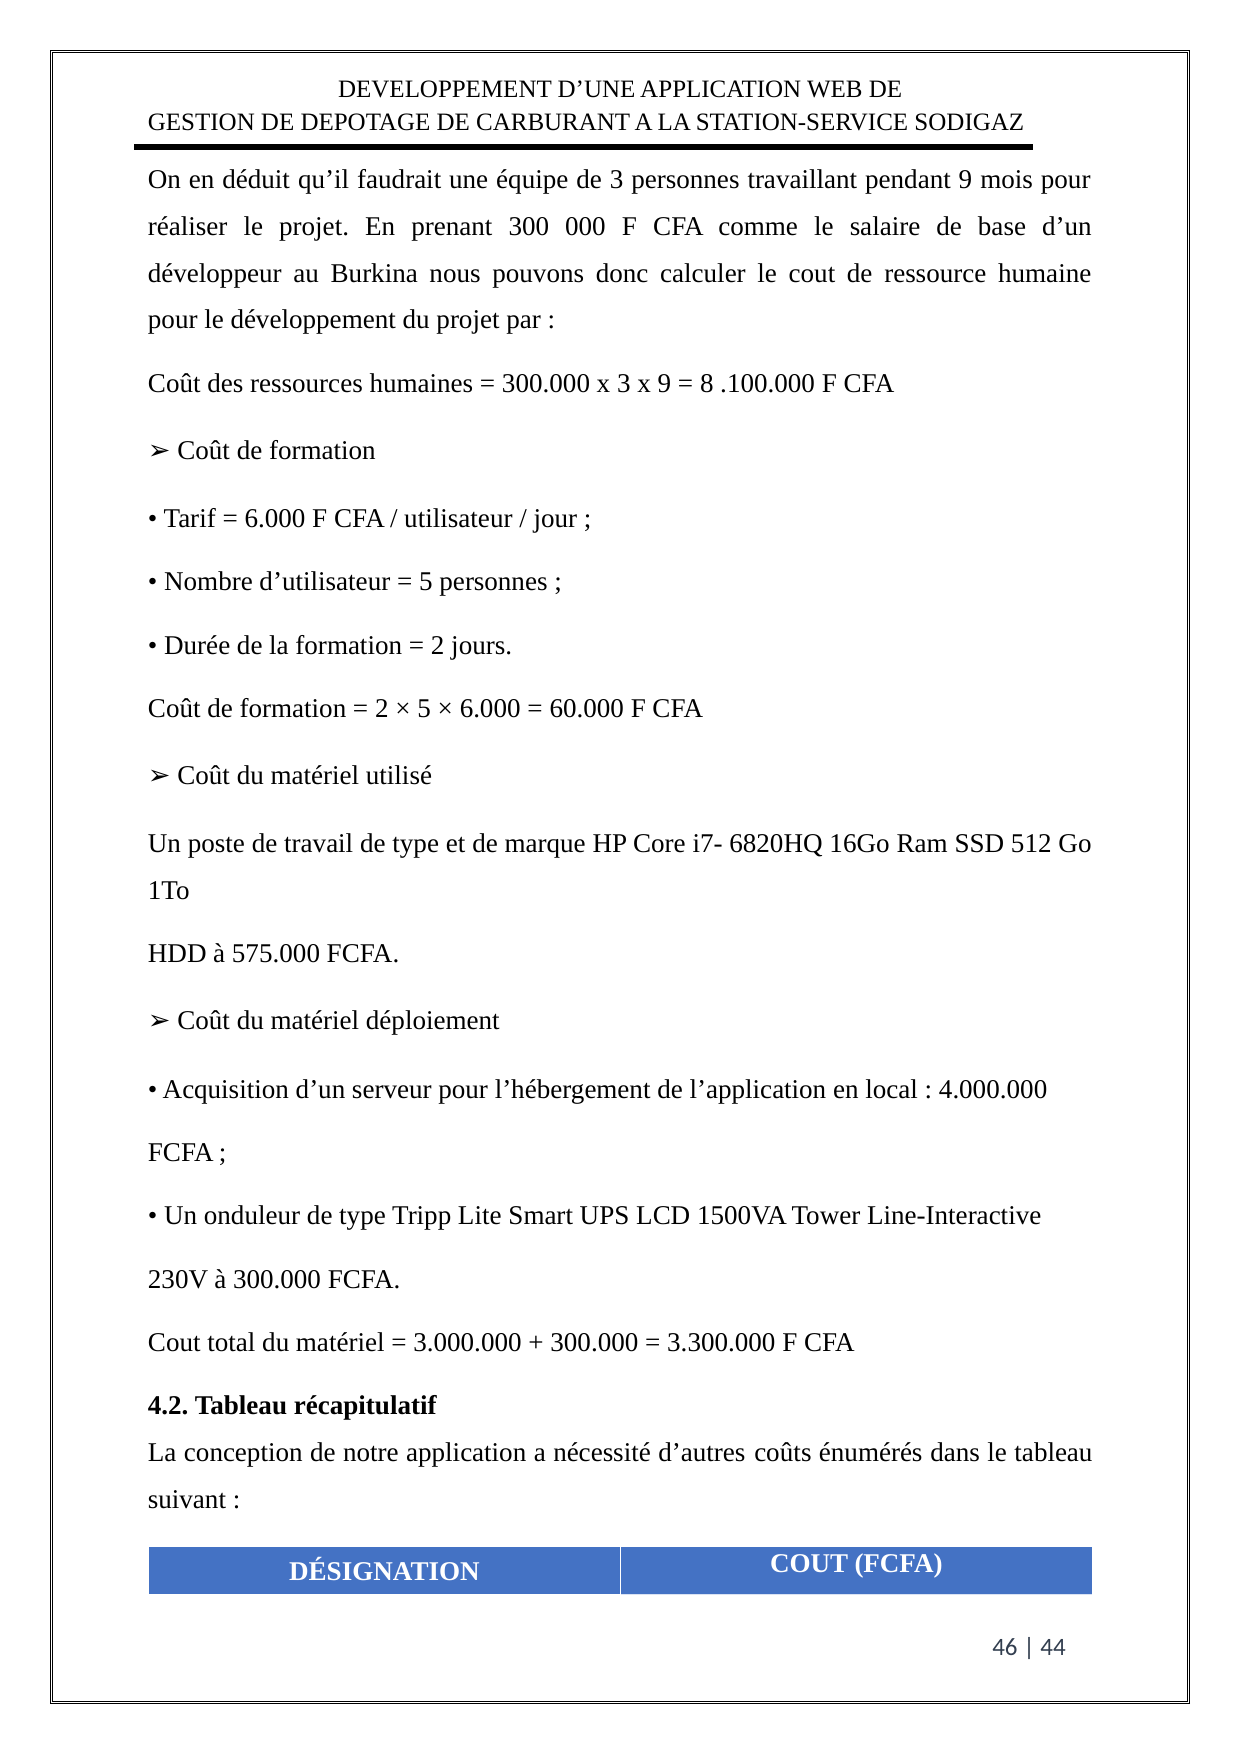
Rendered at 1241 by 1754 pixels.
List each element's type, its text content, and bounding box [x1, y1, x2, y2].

table_header DÉSIGNATION [149, 1547, 620, 1594]
text 230V à 300.000 FCFA. [148, 1263, 1093, 1294]
text ➢ Coût du matériel déploiement [148, 1001, 1093, 1038]
text HDD à 575.000 FCFA. [148, 937, 1093, 969]
text La conception de notre application a nécessité d’autres coûts énumérés dans le tableau suivant : [148, 1436, 1093, 1514]
text • Un onduleur de type Tripp Lite Smart UPS LCD 1500VA Tower Line-Interactive [148, 1199, 1093, 1231]
text FCFA ; [148, 1136, 1093, 1167]
text On en déduit qu’il faudrait une équipe de 3 personnes travaillant pendant 9 mois pour réaliser le projet. En prenant 300 000 F CFA comme le salaire de base d’un développeur au Burkina nous pouvons donc calculer le cout de ressource humaine pour le développement du projet par : [148, 163, 1093, 335]
text ➢ Coût de formation [148, 430, 1093, 467]
subtitle 4.2. Tableau récapitulatif [148, 1389, 1093, 1421]
text Coût de formation = 2 × 5 × 6.000 = 60.000 F CFA [148, 692, 1093, 723]
text ➢ Coût du matériel utilisé [148, 756, 1093, 792]
table_header COUT (FCFA) [621, 1547, 1092, 1594]
text • Tarif = 6.000 F CFA / utilisateur / jour ; [148, 502, 1093, 533]
text • Nombre d’utilisateur = 5 personnes ; [148, 566, 1093, 597]
text Coût des ressources humaines = 300.000 x 3 x 9 = 8 .100.000 F CFA [148, 367, 1093, 398]
text • Durée de la formation = 2 jours. [148, 629, 1093, 660]
text • Acquisition d’un serveur pour l’hébergement de l’application en local : 4.000.000 [148, 1073, 1093, 1104]
text Cout total du matériel = 3.000.000 + 300.000 = 3.300.000 F CFA [148, 1326, 1093, 1357]
text Un poste de travail de type et de marque HP Core i7- 6820HQ 16Go Ram SSD 512 Go 1To [148, 827, 1093, 905]
